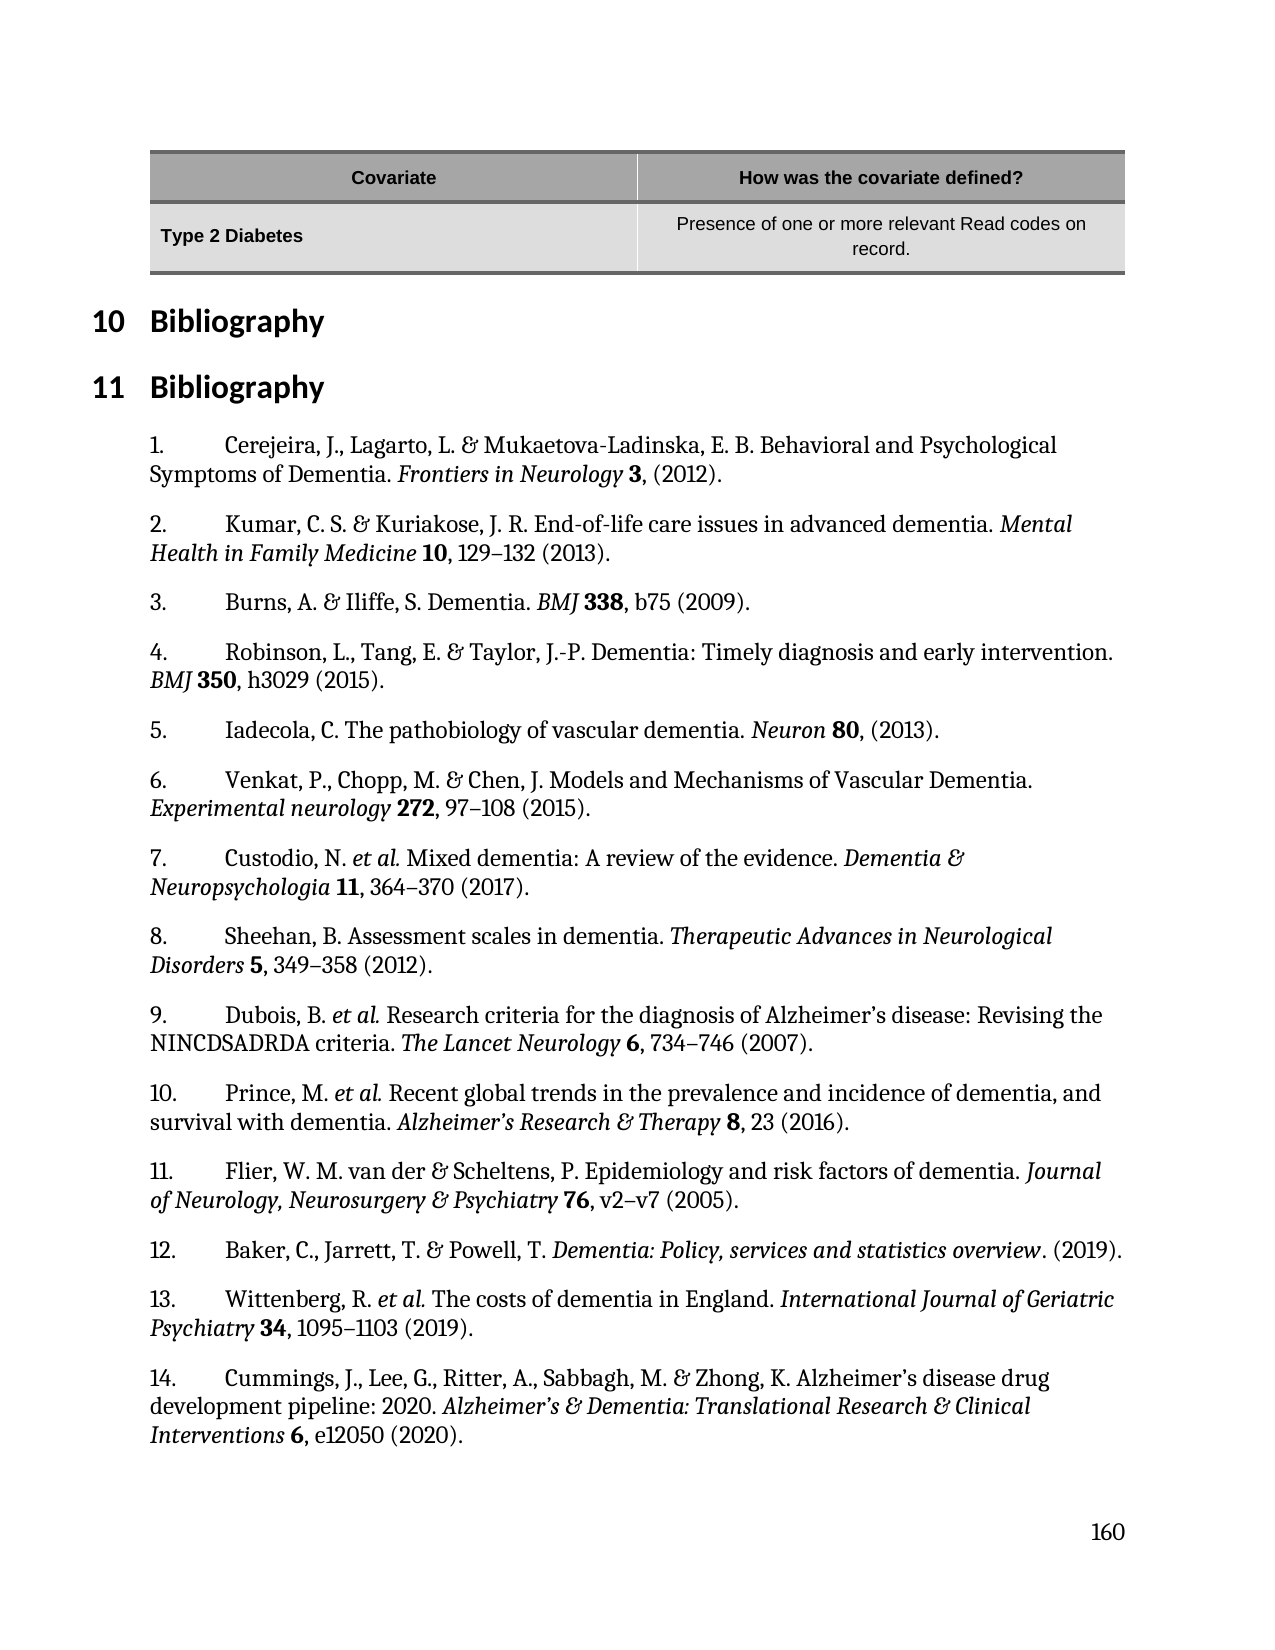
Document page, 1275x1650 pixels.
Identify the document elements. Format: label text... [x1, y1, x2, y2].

text 4. Robinson, L., Tang, E. & Taylor, J.-P. Dementia: Timely diagnosis and early intervention. BMJ 350, h3029 (2015). [150, 638, 1125, 695]
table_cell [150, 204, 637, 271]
text 8. Sheehan, B. Assessment scales in dementia. Therapeutic Advances in Neurological Disorders 5, 349–358 (2012). [150, 922, 1125, 980]
text 10. Prince, M. et al. Recent global trends in the prevalence and incidence of dementia, and survival with dementia. Alzheimer’s Research & Therapy 8, 23 (2016). [150, 1079, 1125, 1136]
text 6. Venkat, P., Chopp, M. & Chen, J. Models and Mechanisms of Vascular Dementia. Experimental neurology 272, 97–108 (2015). [150, 766, 1125, 823]
text 5. Iadecola, C. The pathobiology of vascular dementia. Neuron 80, (2013). [150, 716, 1125, 745]
text 13. Wittenberg, R. et al. The costs of dementia in England. International Journal of Geriatric Psychiatry 34, 1095–1103 (2019). [150, 1285, 1125, 1343]
text 11. Flier, W. M. van der & Scheltens, P. Epidemiology and risk factors of dementia. Journal of Neurology, Neurosurgery & Psychiatry 76, v2–v7 (2005). [150, 1157, 1125, 1215]
subtitle Bibliography [91, 366, 1125, 406]
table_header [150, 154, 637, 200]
text 12. Baker, C., Jarrett, T. & Powell, T. Dementia: Policy, services and statistics overview. (2019). [150, 1236, 1125, 1264]
text 1. Cerejeira, J., Lagarto, L. & Mukaetova-Ladinska, E. B. Behavioral and Psychological Symptoms of Dementia. Frontiers in Neurology 3, (2012). [150, 431, 1125, 489]
text 3. Burns, A. & Iliffe, S. Dementia. BMJ 338, b75 (2009). [150, 588, 1125, 617]
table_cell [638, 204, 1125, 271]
text 14. Cummings, J., Lee, G., Ritter, A., Sabbagh, M. & Zhong, K. Alzheimer’s disease drug development pipeline: 2020. Alzheimer’s & Dementia: Translational Research & Clinical Interventions 6, e12050 (2020). [150, 1363, 1125, 1450]
text 9. Dubois, B. et al. Research criteria for the diagnosis of Alzheimer’s disease: Revising the NINCDSADRDA criteria. The Lancet Neurology 6, 734–746 (2007). [150, 1001, 1125, 1058]
subtitle Bibliography [91, 300, 1125, 341]
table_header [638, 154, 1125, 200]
text 7. Custodio, N. et al. Mixed dementia: A review of the evidence. Dementia & Neuropsychologia 11, 364–370 (2017). [150, 844, 1125, 901]
text 2. Kumar, C. S. & Kuriakose, J. R. End-of-life care issues in advanced dementia. Mental Health in Family Medicine 10, 129–132 (2013). [150, 510, 1125, 567]
